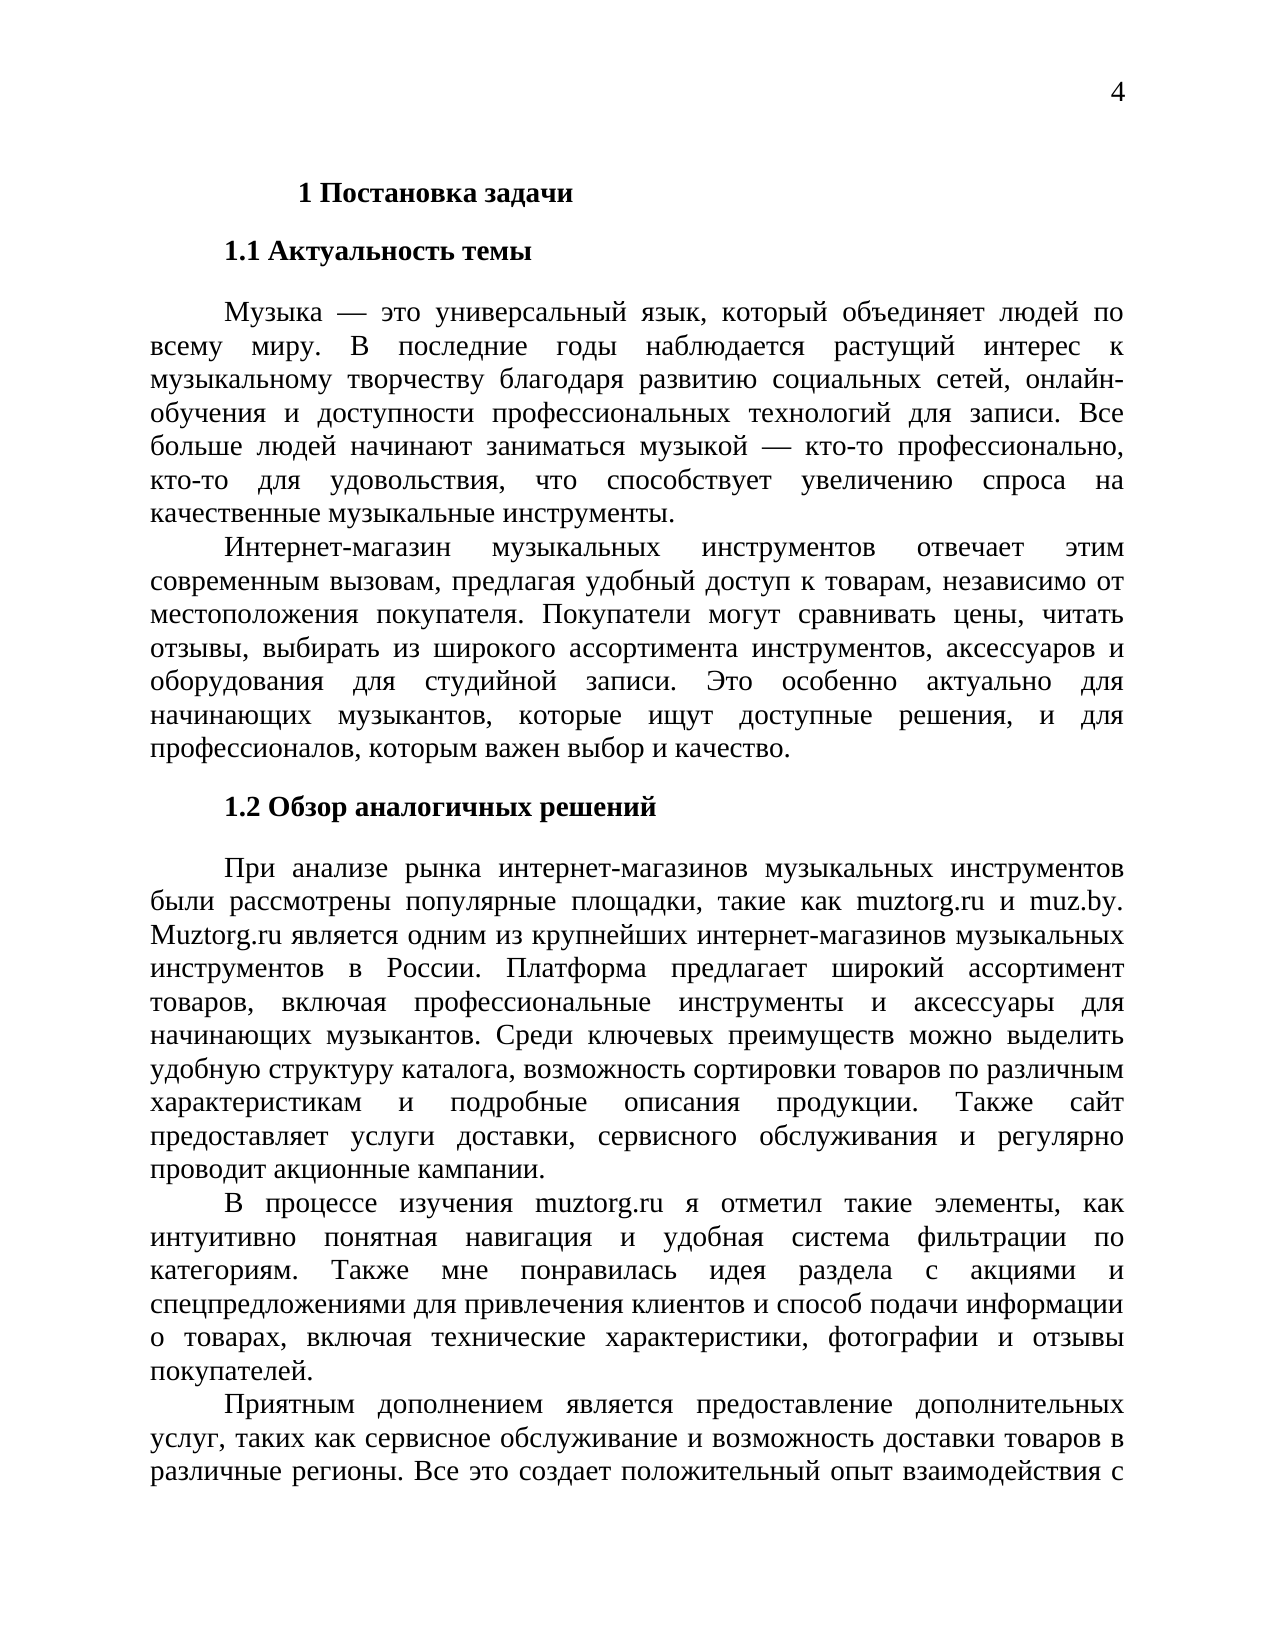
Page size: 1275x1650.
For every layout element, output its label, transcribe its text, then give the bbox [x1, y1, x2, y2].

text В процессе изучения muztorg.ru я отметил такие элементы, как интуитивно понятная навигация и удобная система фильтрации по категориям. Также мне понравилась идея раздела с акциями и спецпредложениями для привлечения клиентов и способ подачи информации о товарах, включая технические характеристики, фотографии и отзывы покупателей. [150, 1185, 1125, 1386]
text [150, 1386, 1125, 1487]
subtitle 1.1 Актуальность темы [224, 233, 1125, 267]
text При анализе рынка интернет-магазинов музыкальных инструментов были рассмотрены популярные площадки, такие как muztorg.ru и muz.by. Muztorg.ru является одним из крупнейших интернет-магазинов музыкальных инструментов в России. Платформа предлагает широкий ассортимент товаров, включая профессиональные инструменты и аксессуары для начинающих музыкантов. Среди ключевых преимуществ можно выделить удобную структуру каталога, возможность сортировки товаров по различным характеристикам и подробные описания продукции. Также сайт предоставляет услуги доставки, сервисного обслуживания и регулярно проводит акционные кампании. [150, 850, 1125, 1185]
text Музыка — это универсальный язык, который объединяет людей по всему миру. В последние годы наблюдается растущий интерес к музыкальному творчеству благодаря развитию социальных сетей, онлайн-обучения и доступности профессиональных технологий для записи. Все больше людей начинают заниматься музыкой — кто-то профессионально, кто-то для удовольствия, что способствует увеличению спроса на качественные музыкальные инструменты. [150, 294, 1125, 529]
subtitle 1 Постановка задачи [224, 175, 1125, 208]
subtitle 1.2 Обзор аналогичных решений [224, 789, 1125, 822]
text Интернет-магазин музыкальных инструментов отвечает этим современным вызовам, предлагая удобный доступ к товарам, независимо от местоположения покупателя. Покупатели могут сравнивать цены, читать отзывы, выбирать из широкого ассортимента инструментов, аксессуаров и оборудования для студийной записи. Это особенно актуально для начинающих музыкантов, которые ищут доступные решения, и для профессионалов, которым важен выбор и качество. [150, 529, 1125, 764]
